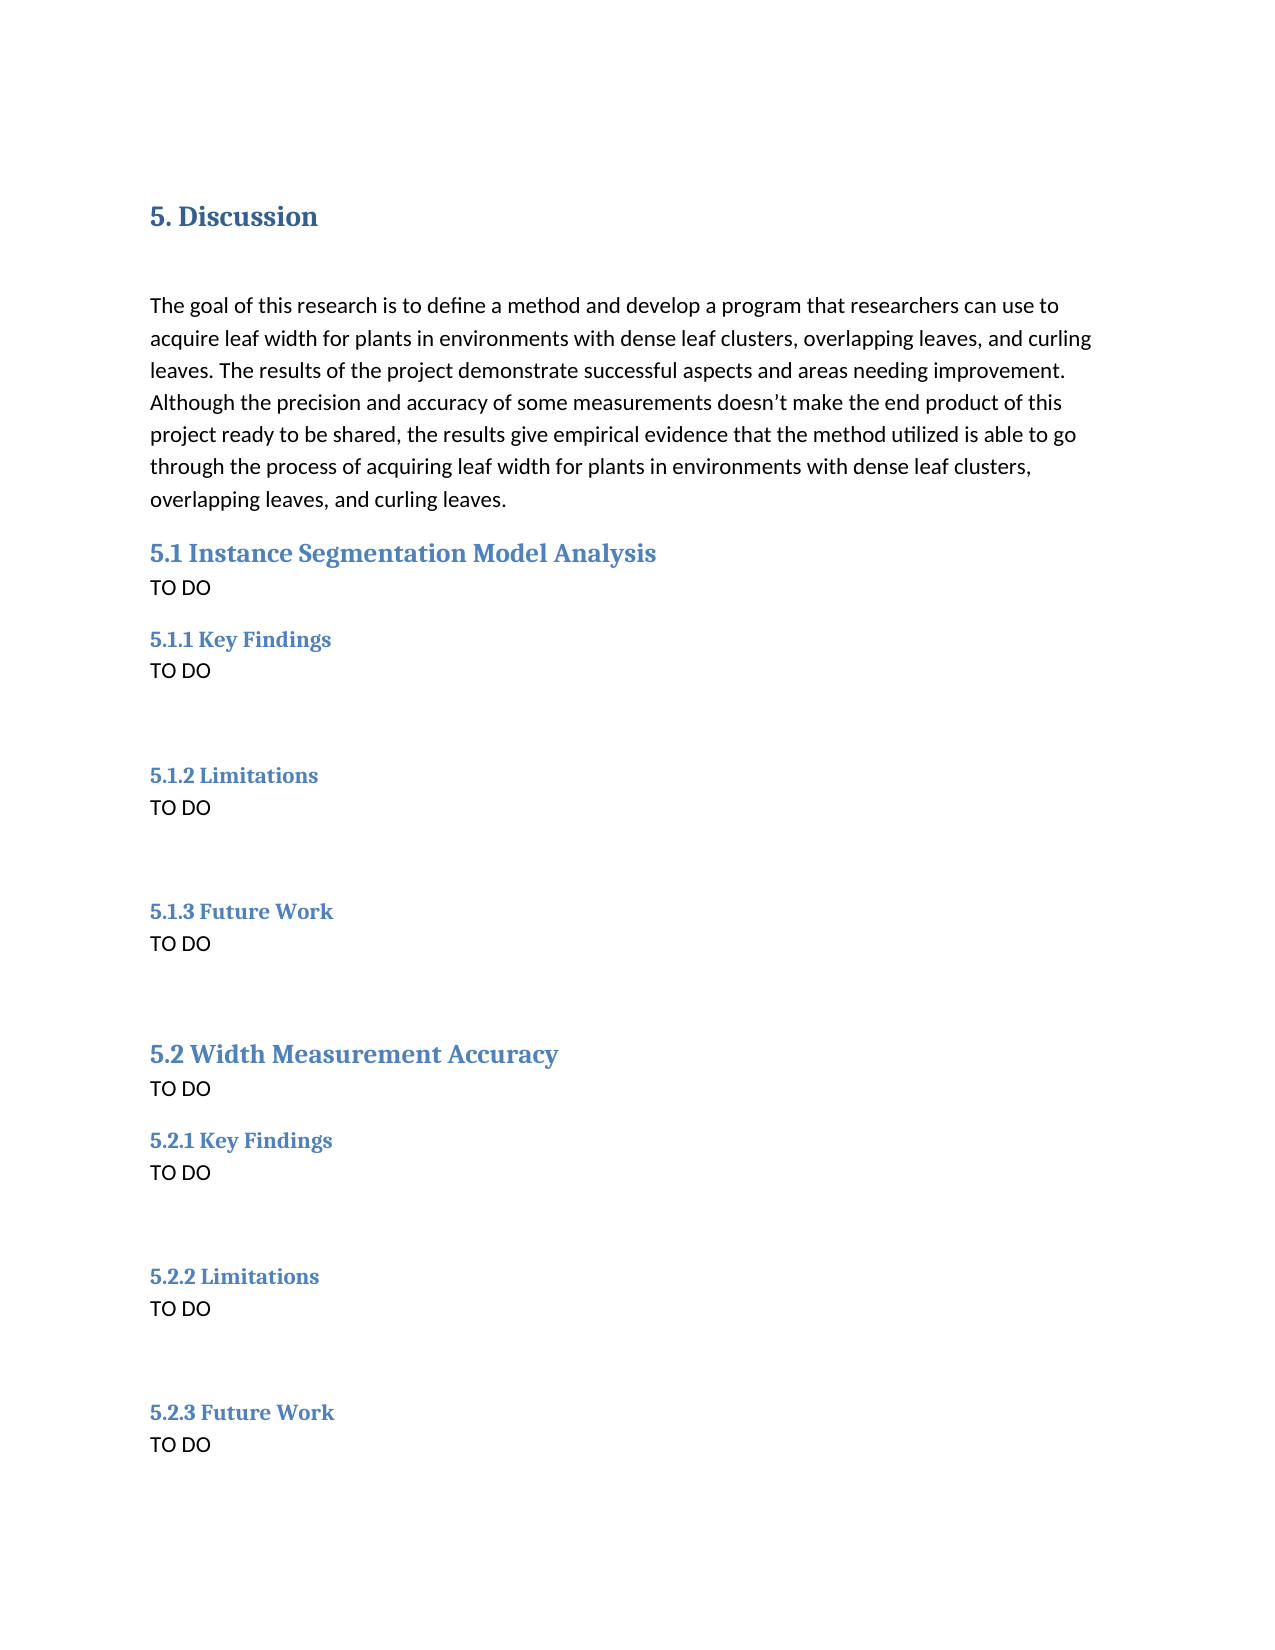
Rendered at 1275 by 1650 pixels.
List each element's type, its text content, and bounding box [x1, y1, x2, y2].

subtitle 5.1.3 Future Work [150, 899, 1125, 925]
subtitle 5.1.2 Limitations [150, 763, 1125, 789]
text TO DO [150, 1074, 1125, 1102]
text TO DO [150, 1294, 1125, 1322]
subtitle 5.2.1 Key Findings [150, 1127, 1125, 1154]
text TO DO [150, 793, 1125, 821]
subtitle 5. Discussion [150, 200, 1125, 233]
subtitle 5.1.1 Key Findings [150, 626, 1125, 653]
subtitle 5.2.3 Future Work [150, 1400, 1125, 1426]
text TO DO [150, 929, 1125, 957]
subtitle 5.2 Width Measurement Accuracy [150, 1039, 1125, 1070]
subtitle 5.2.2 Limitations [150, 1264, 1125, 1290]
text The goal of this research is to define a method and develop a program that researchers can use to acquire leaf width for plants in environments with dense leaf clusters, overlapping leaves, and curling leaves. The results of the project demonstrate successful aspects and areas needing improvement. Although the precision and accuracy of some measurements doesn’t make the end product of this project ready to be shared, the results give empirical evidence that the method utilized is able to go through the process of acquiring leaf width for plants in environments with dense leaf clusters, overlapping leaves, and curling leaves. [150, 292, 1125, 513]
subtitle 5.1 Instance Segmentation Model Analysis [150, 538, 1125, 569]
text TO DO [150, 573, 1125, 601]
text TO DO [150, 1430, 1125, 1458]
text TO DO [150, 657, 1125, 685]
text TO DO [150, 1158, 1125, 1186]
